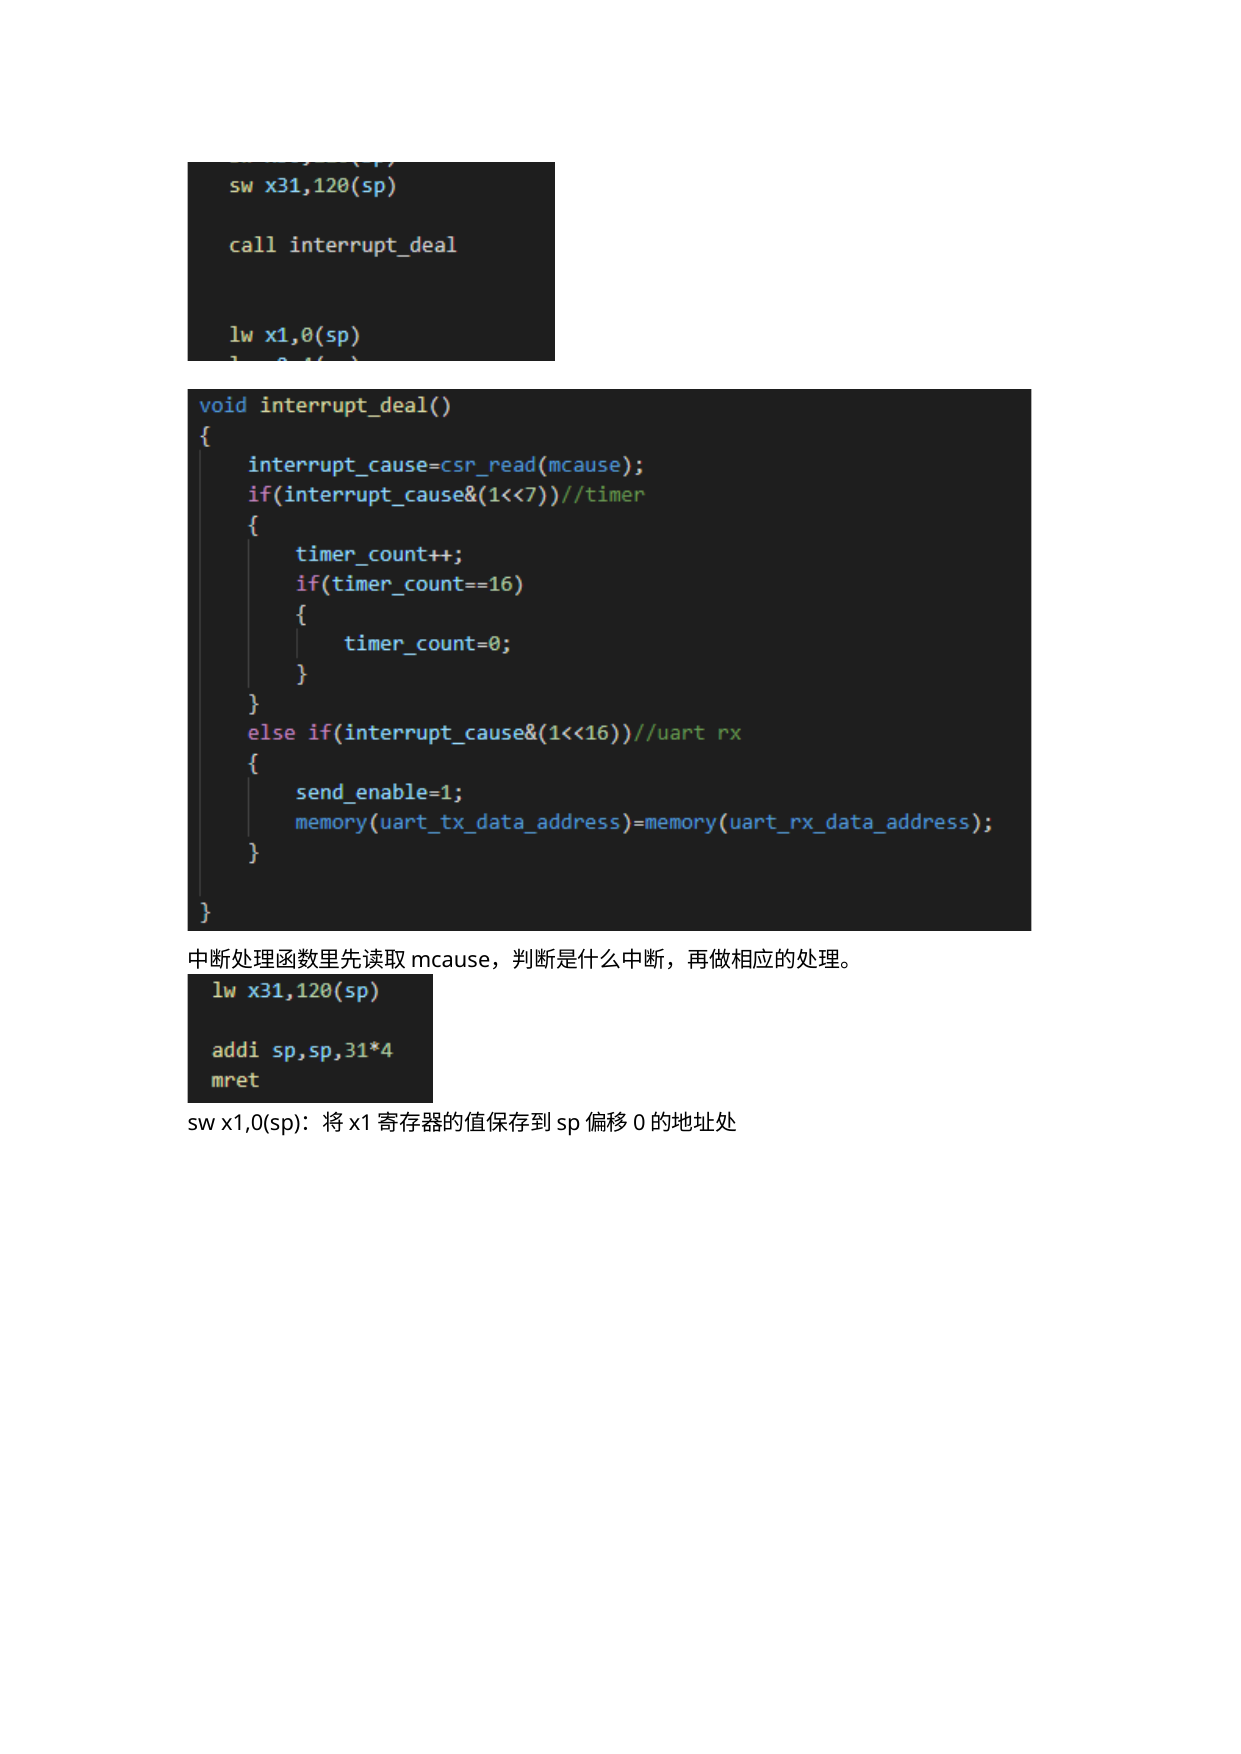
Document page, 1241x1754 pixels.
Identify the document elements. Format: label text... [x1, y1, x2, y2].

picture [187, 162, 555, 361]
picture [187, 974, 433, 1103]
picture [187, 389, 1032, 931]
text 中断处理函数里先读取mcause，判断是什么中断，再做相应的处理。 [187, 942, 1053, 974]
text sw x1,0(sp)：将x1寄存器的值保存到sp偏移0的地址处 [187, 1104, 1053, 1137]
